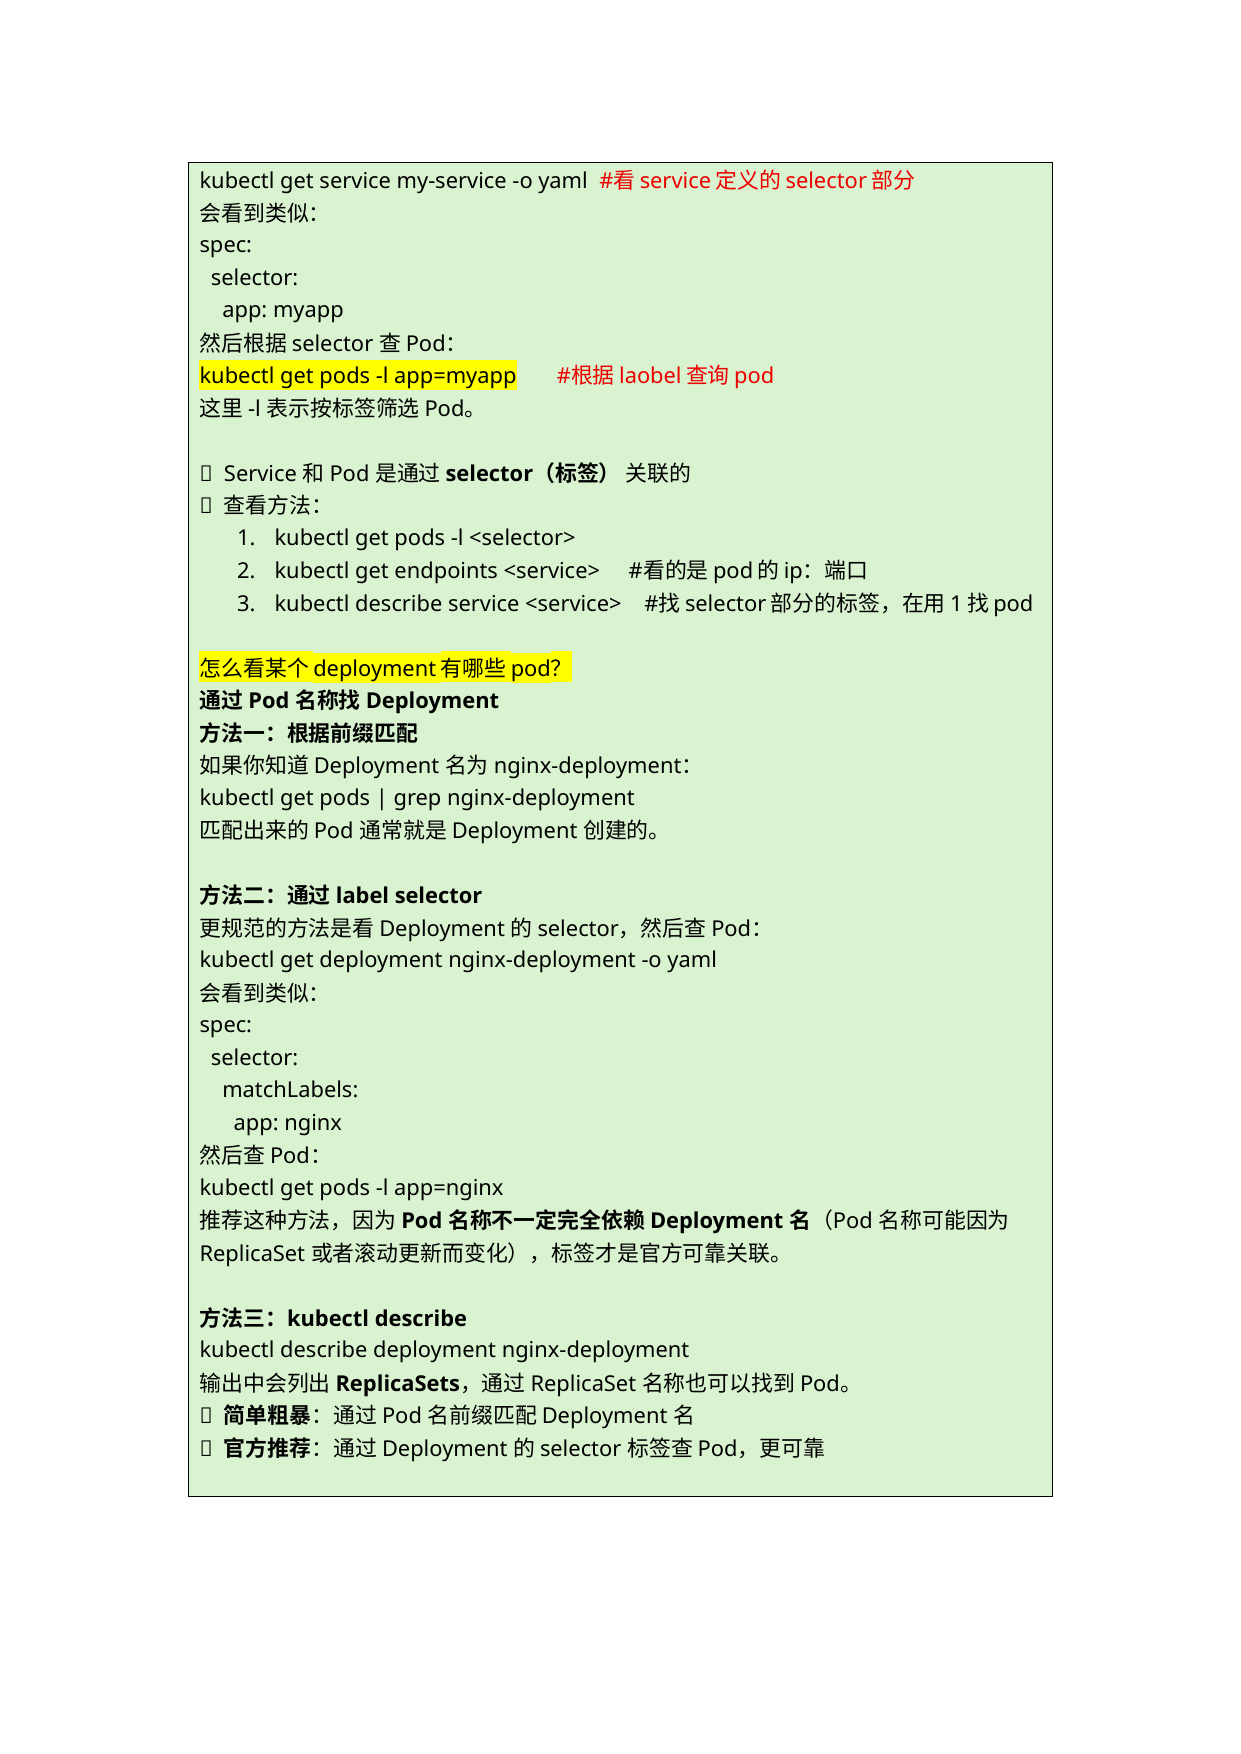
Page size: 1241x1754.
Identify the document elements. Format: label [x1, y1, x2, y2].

table_header [189, 163, 1052, 1496]
